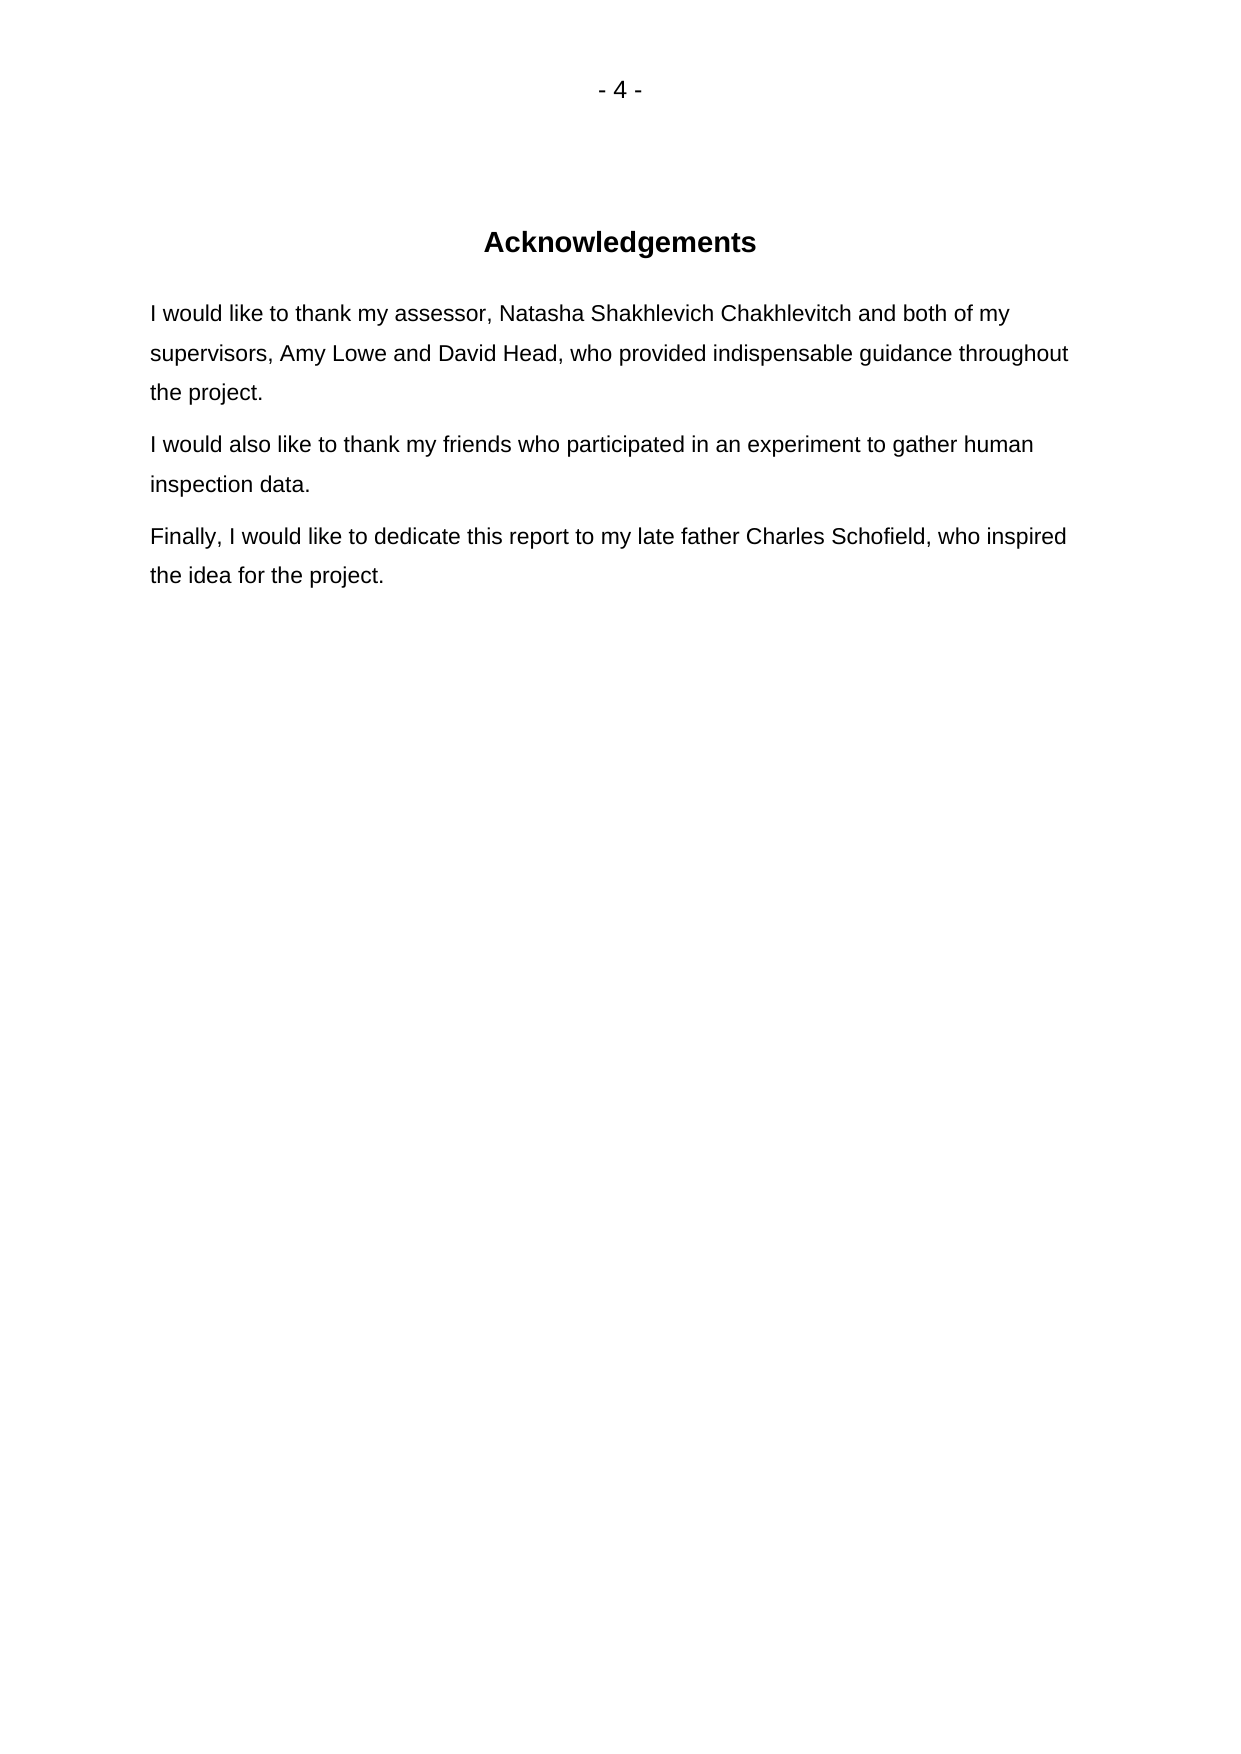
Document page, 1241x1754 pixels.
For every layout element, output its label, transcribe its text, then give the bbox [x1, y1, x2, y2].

text I would also like to thank my friends who participated in an experiment to gather human inspection data. [150, 431, 1090, 497]
subtitle Acknowledgements [150, 225, 1090, 258]
text Finally, I would like to dedicate this report to my late father Charles Schofield, who inspired the idea for the project. [150, 523, 1090, 588]
text I would like to thank my assessor, Natasha Shakhlevich Chakhlevitch and both of my supervisors, Amy Lowe and David Head, who provided indispensable guidance throughout the project. [150, 300, 1090, 406]
